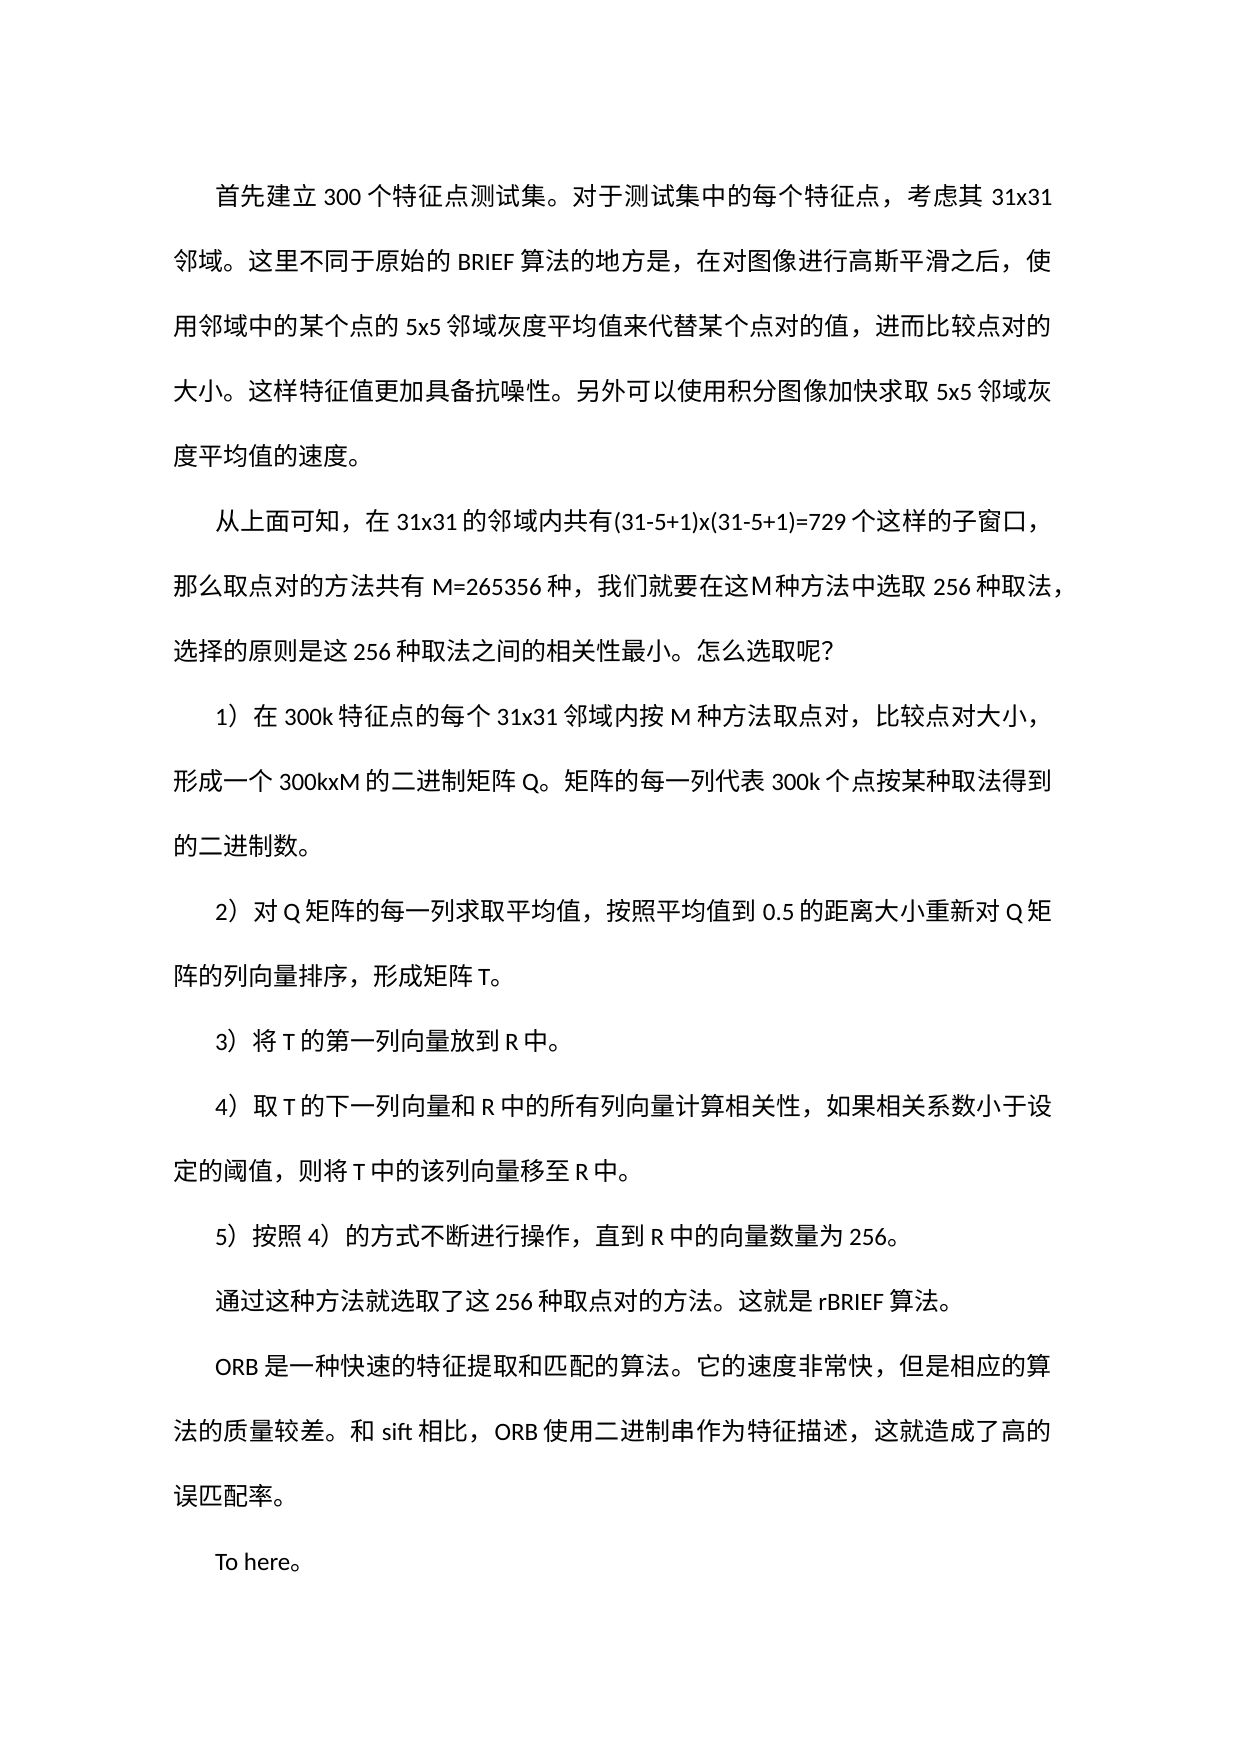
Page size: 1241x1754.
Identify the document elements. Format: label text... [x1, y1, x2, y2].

text 2）对Q矩阵的每一列求取平均值，按照平均值到0.5的距离大小重新对Q矩阵的列向量排序，形成矩阵T。 [173, 877, 1053, 1007]
text 首先建立300个特征点测试集。对于测试集中的每个特征点，考虑其31x31邻域。这里不同于原始的BRIEF算法的地方是，在对图像进行高斯平滑之后，使用邻域中的某个点的5x5邻域灰度平均值来代替某个点对的值，进而比较点对的大小。这样特征值更加具备抗噪性。另外可以使用积分图像加快求取5x5邻域灰度平均值的速度。 [173, 162, 1053, 487]
text 5）按照4）的方式不断进行操作，直到R中的向量数量为256。 [173, 1202, 1053, 1267]
text ORB是一种快速的特征提取和匹配的算法。它的速度非常快，但是相应的算法的质量较差。和sift相比，ORB使用二进制串作为特征描述，这就造成了高的误匹配率。 [173, 1332, 1053, 1527]
text 通过这种方法就选取了这256种取点对的方法。这就是rBRIEF算法。 [173, 1267, 1053, 1332]
text 从上面可知，在31x31的邻域内共有(31-5+1)x(31-5+1)=729个这样的子窗口，那么取点对的方法共有M=265356种，我们就要在这Ｍ种方法中选取256种取法，选择的原则是这256种取法之间的相关性最小。怎么选取呢？ [173, 487, 1053, 682]
text 4）取T的下一列向量和R中的所有列向量计算相关性，如果相关系数小于设定的阈值，则将T中的该列向量移至R中。 [173, 1072, 1053, 1202]
text To here。 [173, 1527, 1053, 1592]
text 3）将T的第一列向量放到R中。 [173, 1007, 1053, 1072]
text 1）在300k特征点的每个31x31邻域内按M种方法取点对，比较点对大小，形成一个300kxM的二进制矩阵Q。矩阵的每一列代表300k个点按某种取法得到的二进制数。 [173, 682, 1053, 877]
